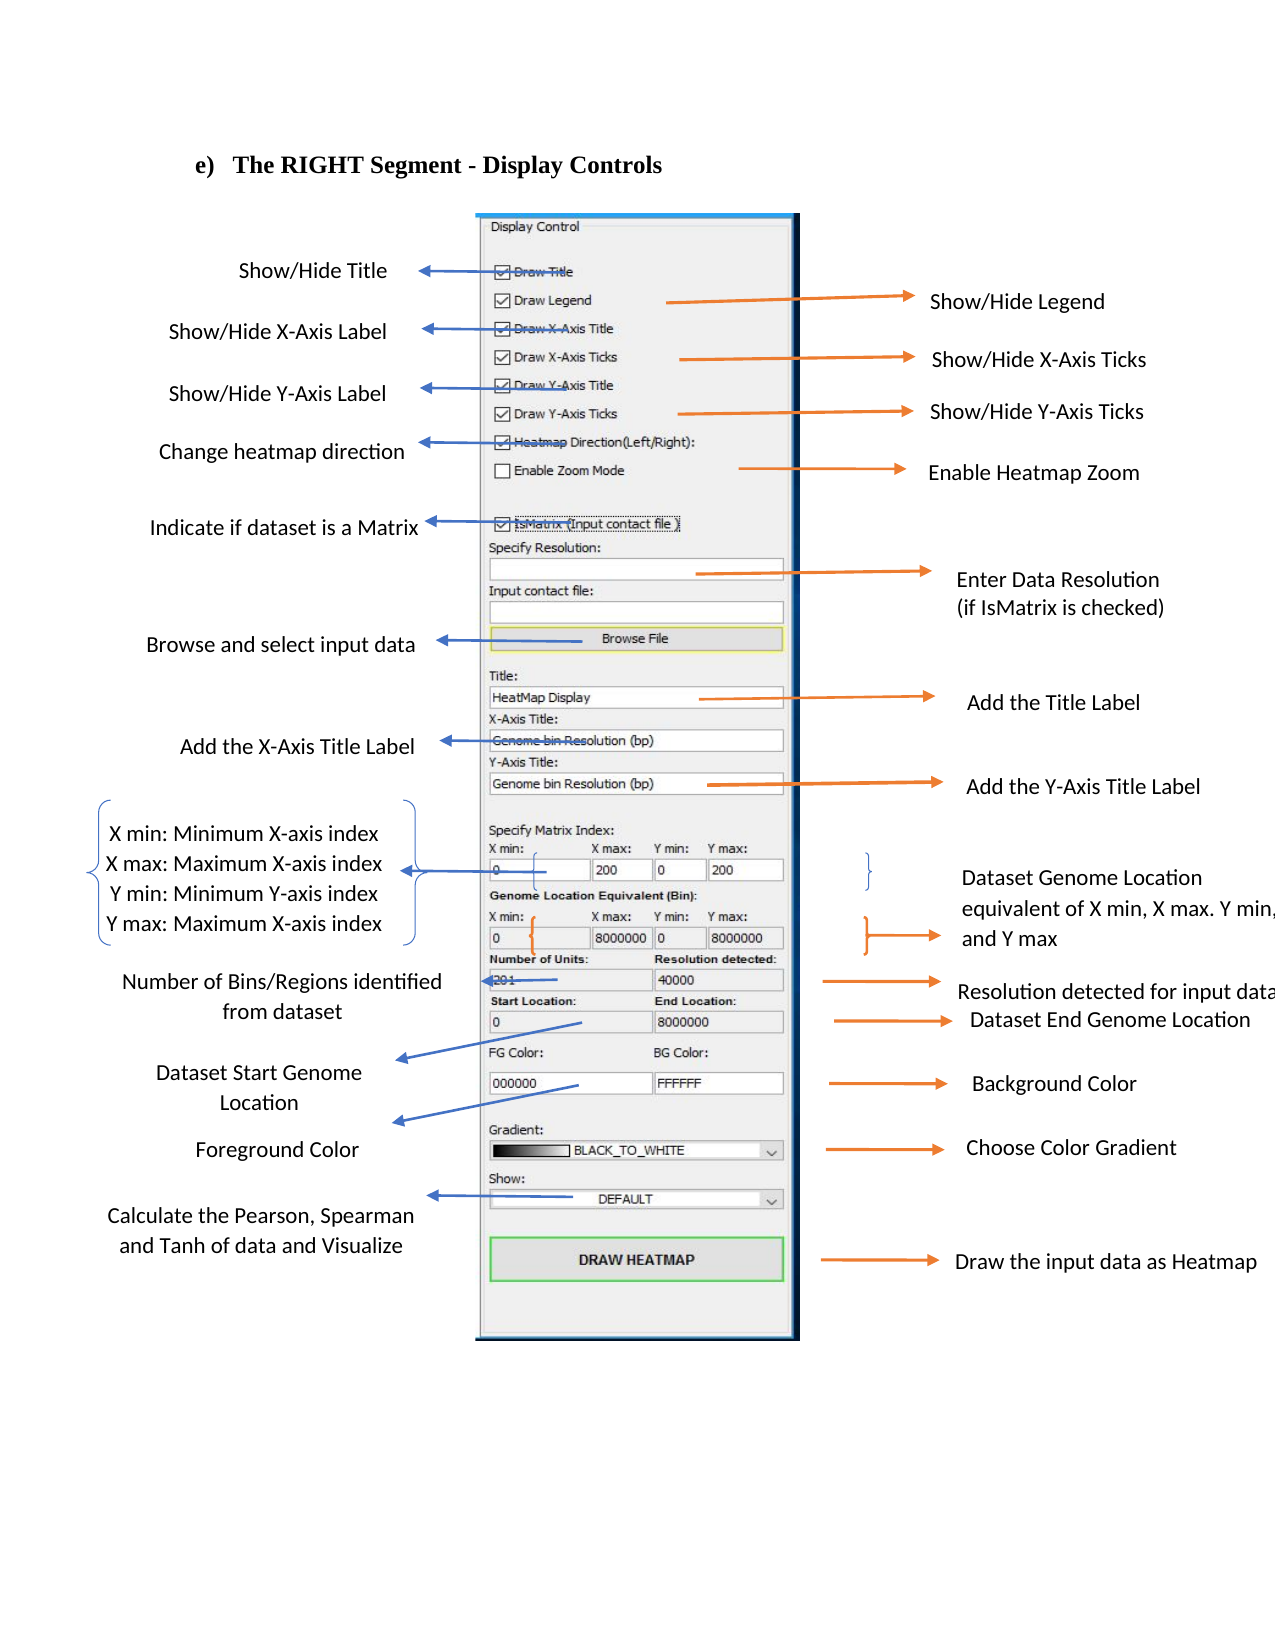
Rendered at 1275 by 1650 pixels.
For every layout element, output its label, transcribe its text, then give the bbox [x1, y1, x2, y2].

picture [475, 213, 800, 1341]
subtitle The RIGHT Segment - Display Controls [195, 150, 1125, 179]
